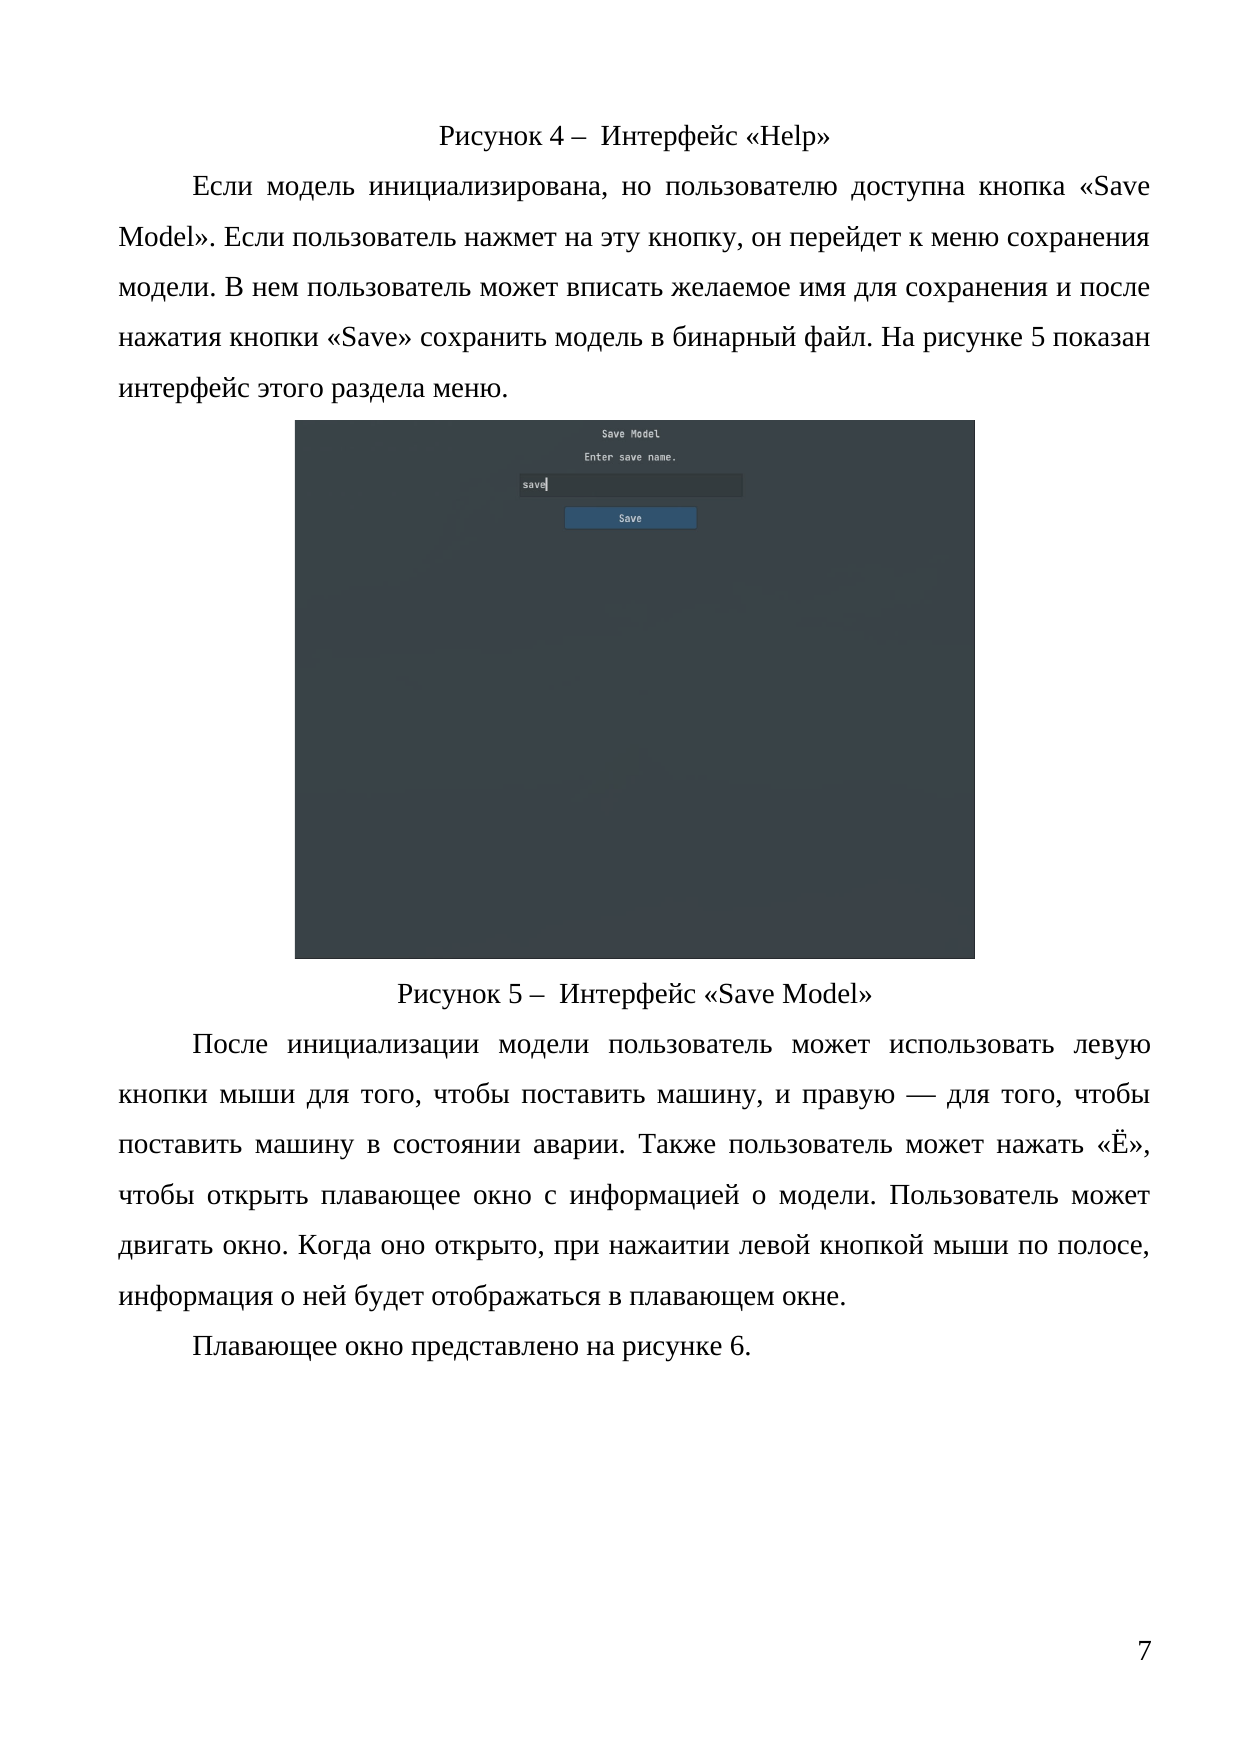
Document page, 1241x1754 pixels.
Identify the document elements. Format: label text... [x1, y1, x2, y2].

text Если модель инициализирована, но пользователю доступна кнопка «Save Model». Если пользователь нажмет на эту кнопку, он перейдет к меню сохранения модели. В нем пользователь может вписать желаемое имя для сохранения и после нажатия кнопки «Save» сохранить модель в бинарный файл. На рисунке 5 показан интерфейс этого раздела меню. [118, 168, 1152, 403]
picture [294, 420, 975, 959]
text Плавающее окно представлено на рисунке 6. [118, 1328, 1152, 1361]
text После инициализации модели пользователь может использовать левую кнопки мыши для того, чтобы поставить машину, и правую — для того, чтобы поставить машину в состоянии аварии. Также пользователь может нажать «Ё», чтобы открыть плавающее окно с информацией о модели. Пользователь может двигать окно. Когда оно открыто, при нажаитии левой кнопкой мыши по полосе, информация о ней будет отображаться в плавающем окне. [118, 1026, 1152, 1311]
text Рисунок 5 – Интерфейс «Save Model» [118, 976, 1152, 1009]
text Рисунок 4 – Интерфейс «Help» [118, 118, 1152, 152]
